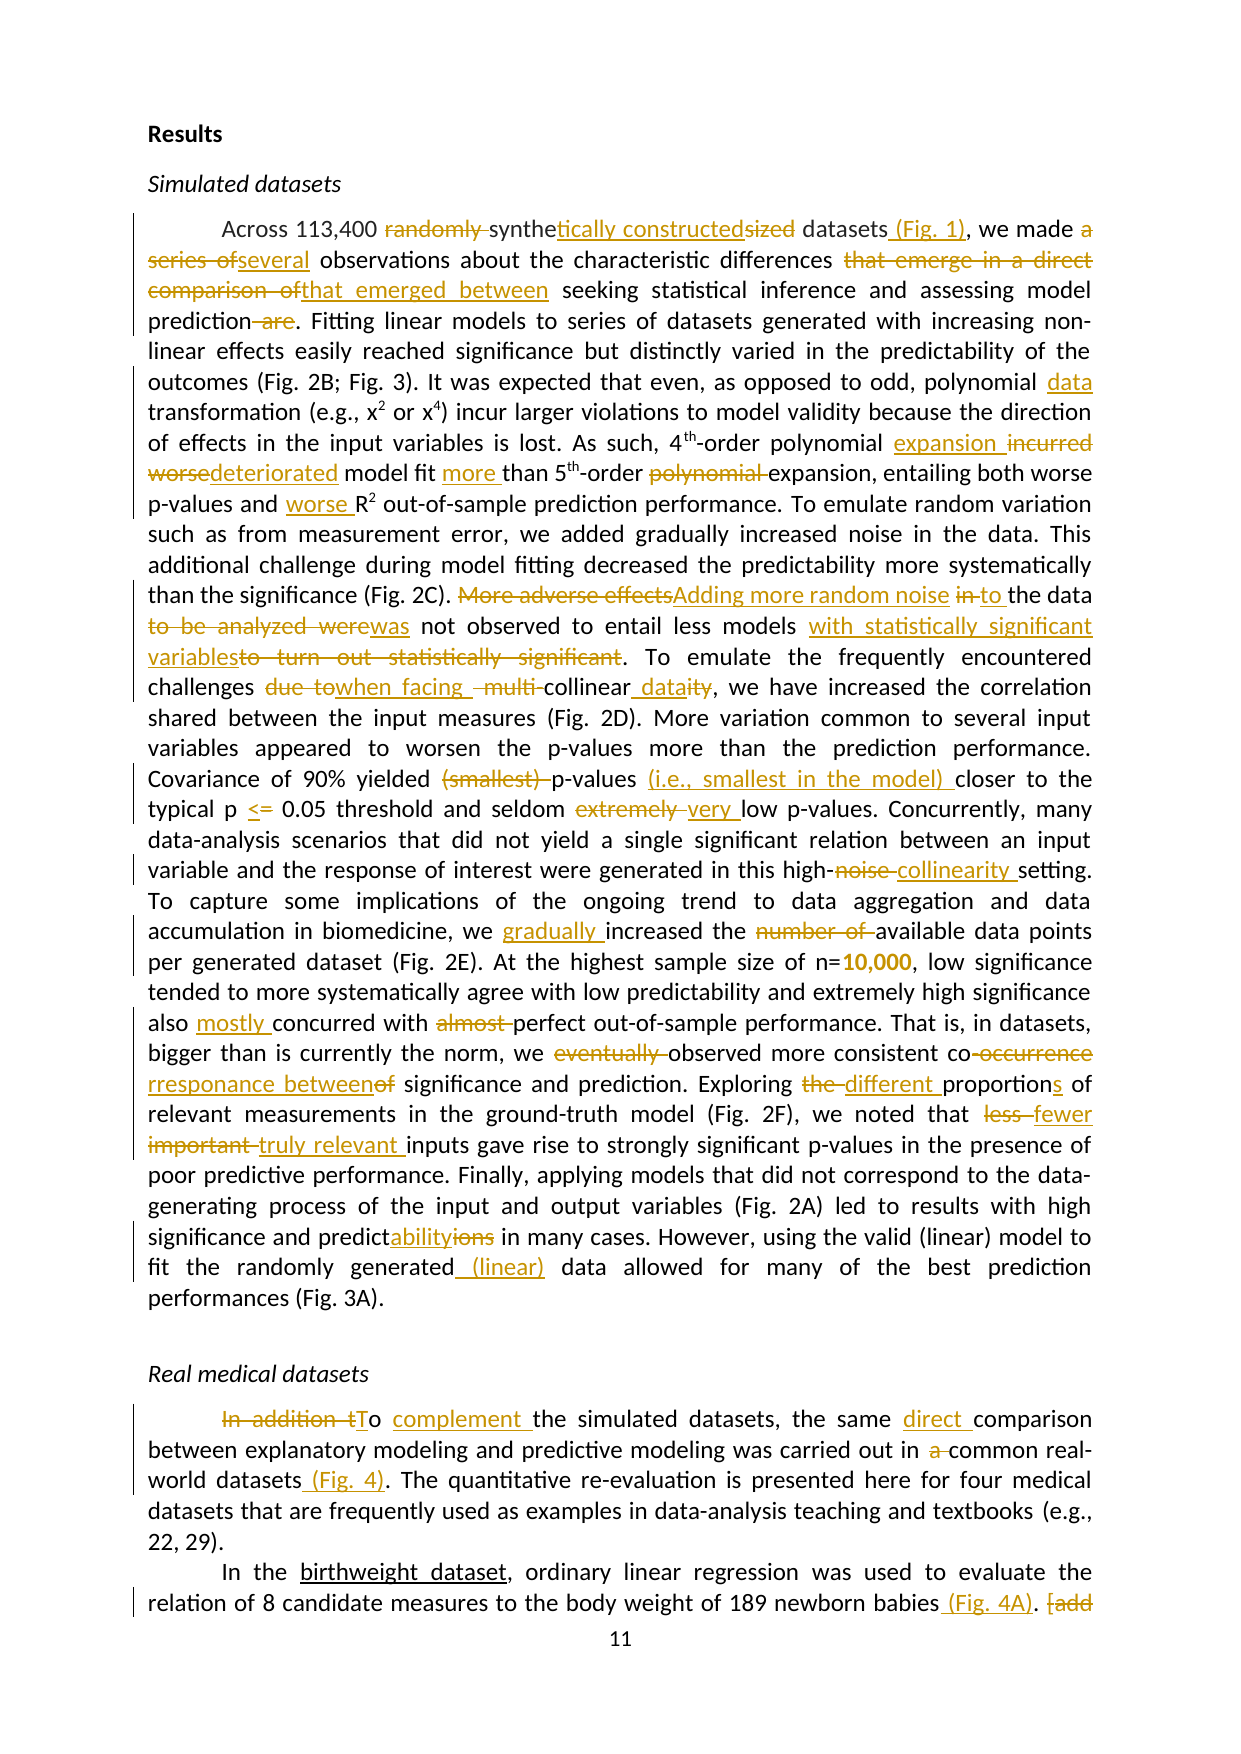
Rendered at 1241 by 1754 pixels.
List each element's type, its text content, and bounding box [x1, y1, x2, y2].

text Results [148, 118, 1092, 149]
text Simulated datasets [148, 168, 1092, 198]
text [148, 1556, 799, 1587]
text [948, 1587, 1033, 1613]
text Real medical datasets [148, 1358, 1092, 1388]
text Across 113,400 synthe datasets, we made observations about the characteristic differences seeking statistical inference and assessing model prediction. Fitting linear models to series of datasets generated with increasing non-linear effects easily reached significance but distinctly varied in the predictability of the outcomes (Fig. 2B; Fig. 3). It was expected that even, as opposed to odd, polynomial transformation (e.g., x2 or x4) incur larger violations to model validity because the direction of effects in the input variables is lost. As such, 4th-order polynomial model fit than 5th-order expansion, entailing both worse p-values and R2 out-of-sample prediction performance. To emulate random variation such as from measurement error, we added gradually increased noise in the data. This additional challenge during model fitting decreased the predictability more systematically than the significance (Fig. 2C). the data not observed to entail less models . To emulate the frequently encountered challenges collinear, we have increased the correlation shared between the input measures (Fig. 2D). More variation common to several input variables appeared to worsen the p-values more than the prediction performance. Covariance of 90% yielded p-values closer to the typical p 0.05 threshold and seldom low p-values. Concurrently, many data-analysis scenarios that did not yield a single significant relation between an input variable and the response of interest were generated in this high-setting. To capture some implications of the ongoing trend to data aggregation and data accumulation in biomedicine, we increased the available data points per generated dataset (Fig. 2E). At the highest sample size of n=10,000, low significance tended to more systematically agree with low predictability and extremely high significance also concurred with perfect out-of-sample performance. That is, in datasets, bigger than is currently the norm, we observed more consistent co significance and prediction. Exploring proportion of relevant measurements in the ground-truth model (Fig. 2F), we noted that inputs gave rise to strongly significant p-values in the presence of poor predictive performance. Finally, applying models that did not correspond to the data-generating process of the input and output variables (Fig. 2A) led to results with high significance and predict in many cases. However, using the valid (linear) model to fit the randomly generated data allowed for many of the best prediction performances (Fig. 3A). [148, 213, 1092, 1312]
text o the simulated datasets, the same comparison between explanatory modeling and predictive modeling was carried out in common real-world datasets. The quantitative re-evaluation is presented here for four medical datasets that are frequently used as examples in data-analysis teaching and textbooks (e.g., 22, 29). [148, 1404, 1092, 1556]
